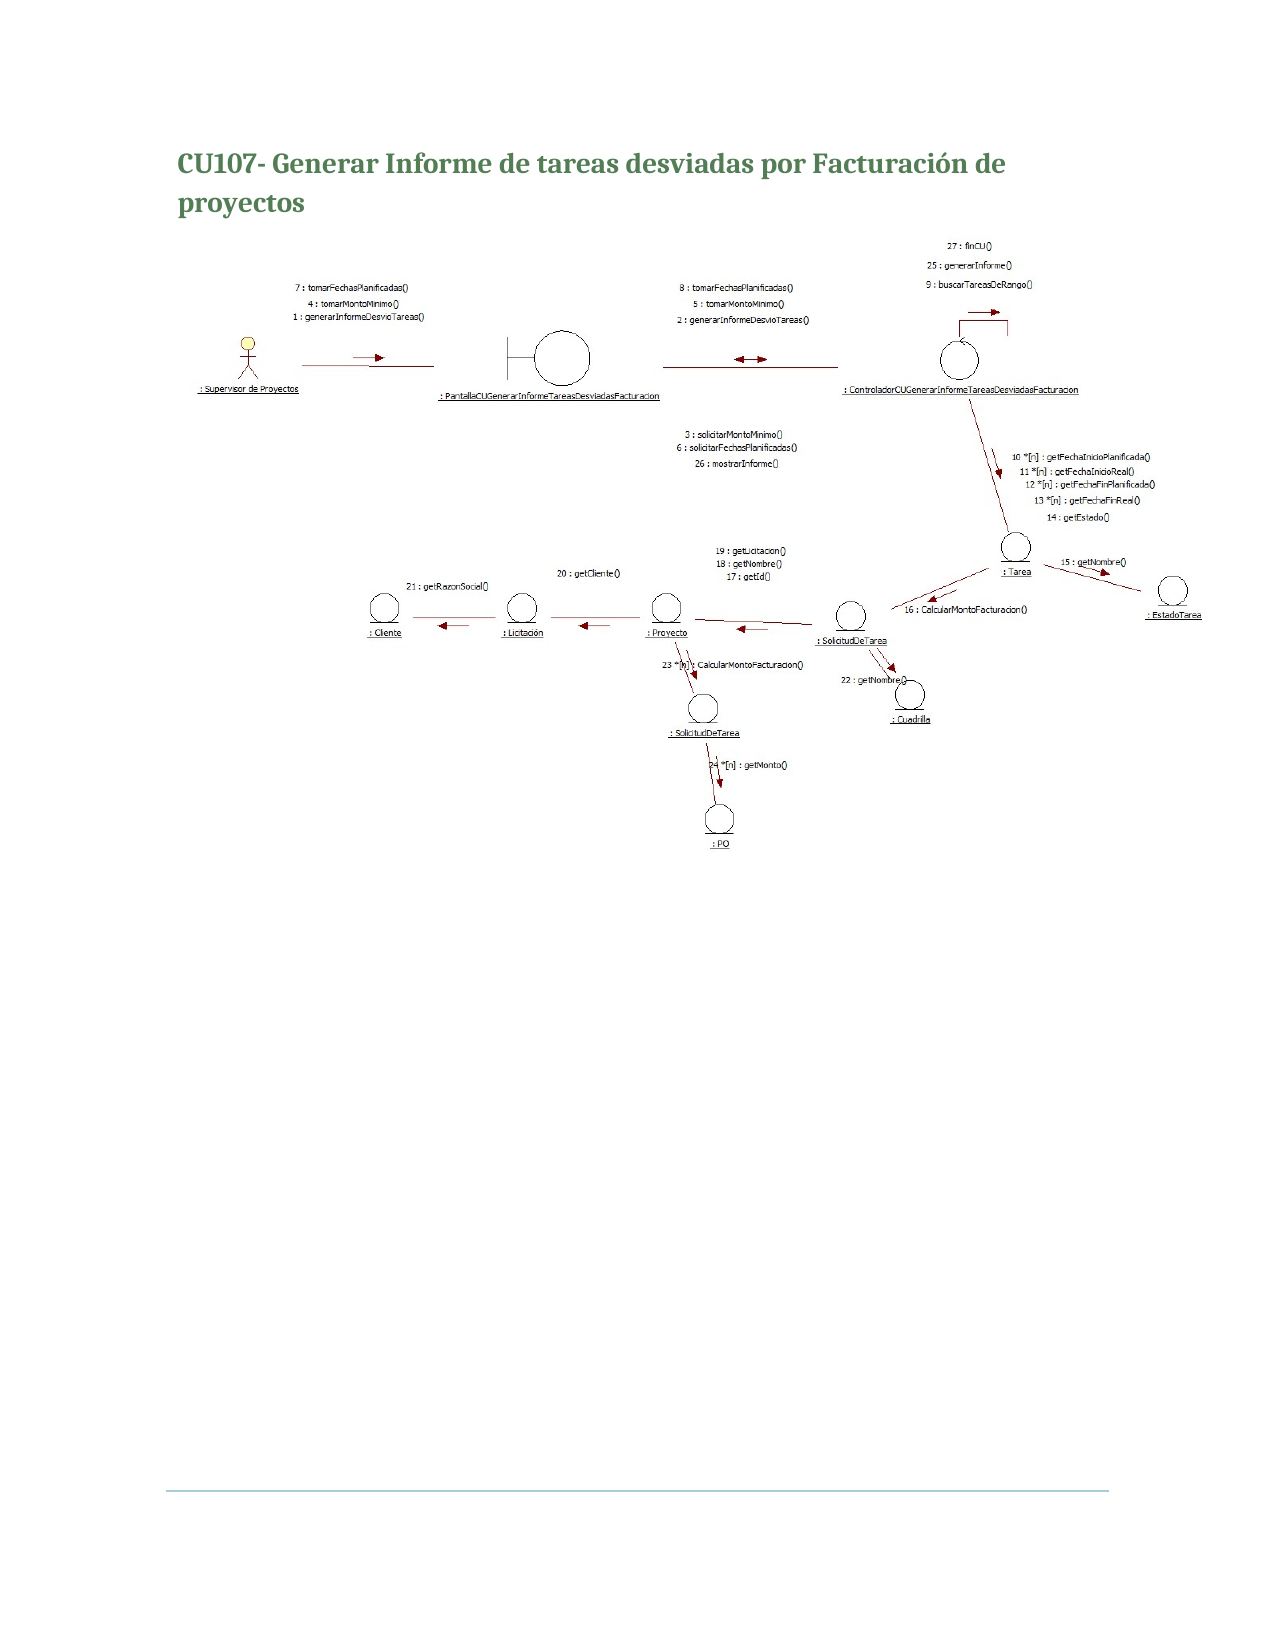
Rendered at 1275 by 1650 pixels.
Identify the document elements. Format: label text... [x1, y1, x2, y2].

subtitle CU107- Generar Informe de tareas desviadas por Facturación de proyectos [177, 148, 1098, 220]
picture [177, 224, 1221, 869]
